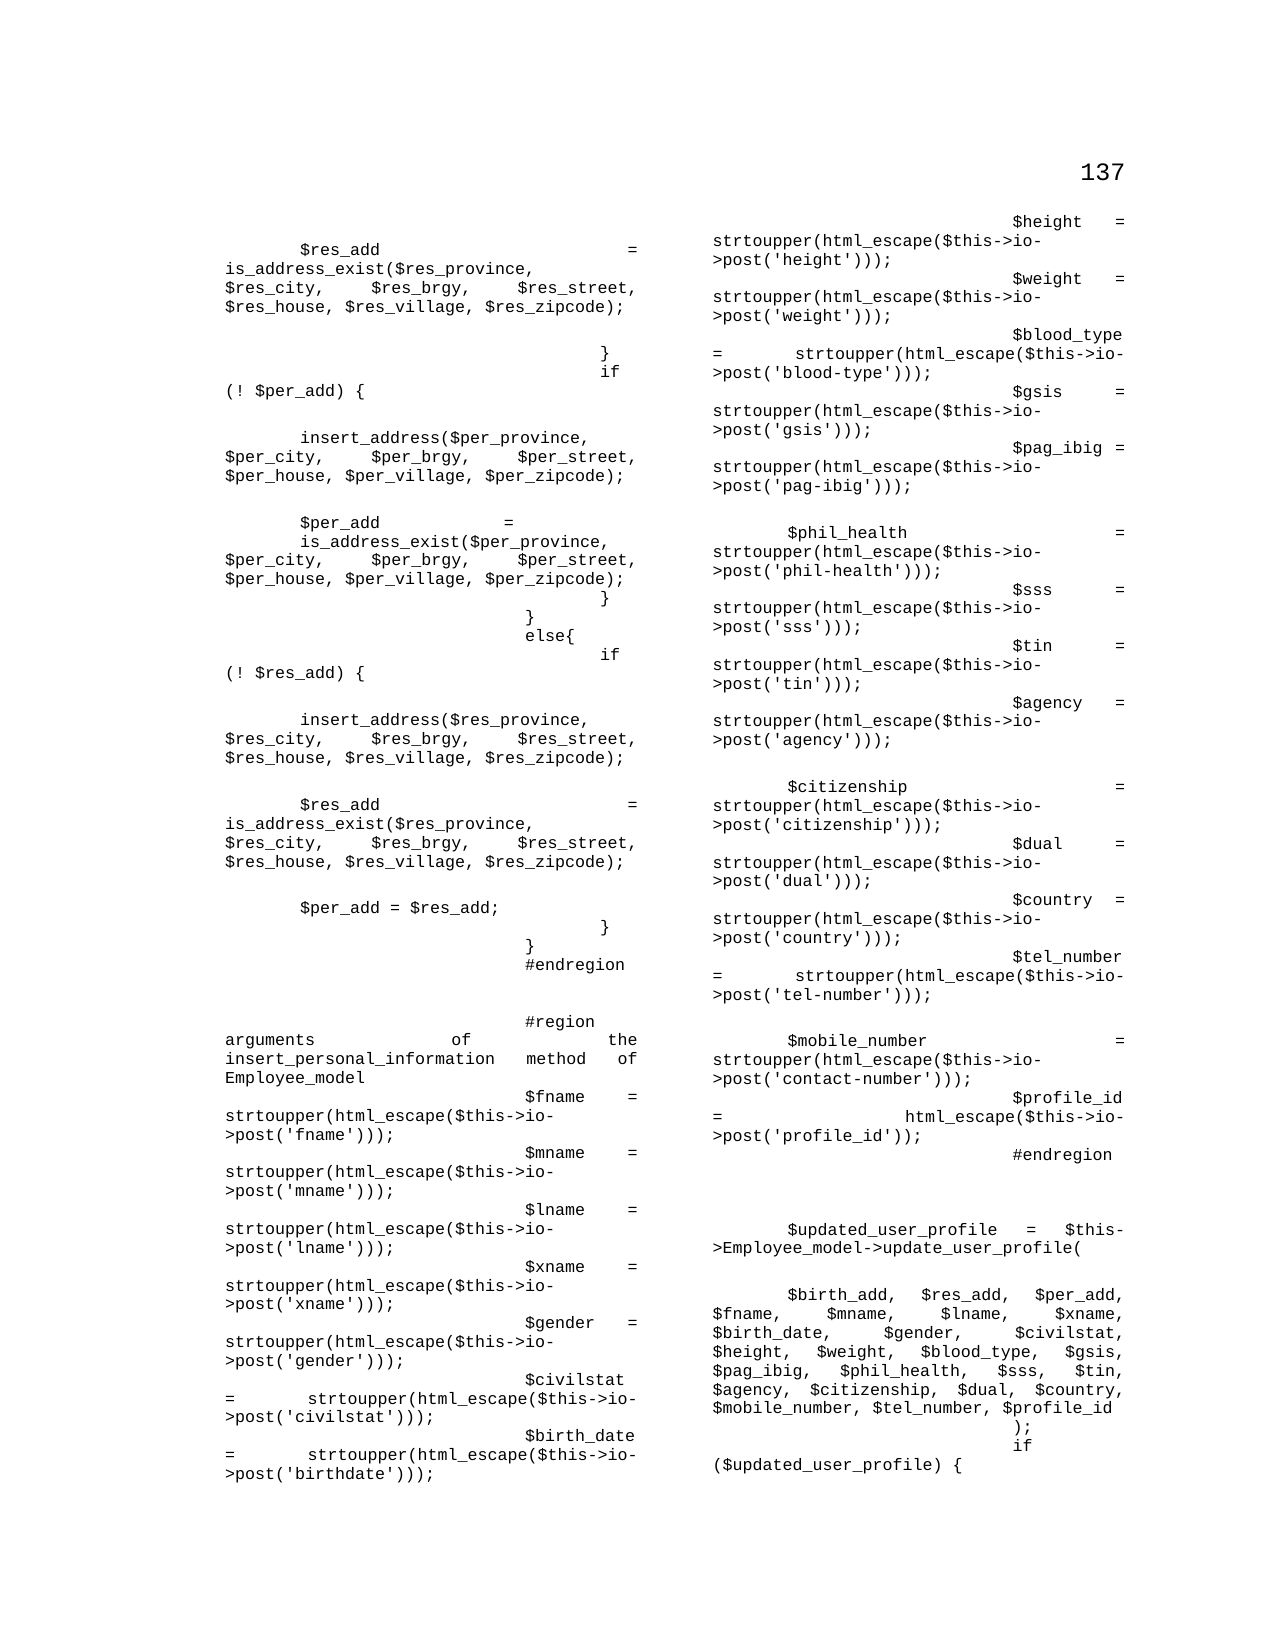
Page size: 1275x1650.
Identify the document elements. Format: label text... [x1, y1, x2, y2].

text $agency = strtoupper(html_escape($this->io->post('agency'))); [712, 694, 1125, 751]
text #region arguments of the insert_personal_information method of Employee_model [225, 1013, 637, 1088]
text } [225, 345, 637, 364]
text $blood_type = strtoupper(html_escape($this->io->post('blood-type'))); [712, 327, 1125, 383]
text } [225, 590, 637, 608]
text $lname = strtoupper(html_escape($this->io->post('lname'))); [225, 1202, 637, 1258]
text $citizenship = strtoupper(html_escape($this->io->post('citizenship'))); [712, 751, 1125, 835]
text $birth_date = strtoupper(html_escape($this->io->post('birthdate'))); [225, 1428, 637, 1484]
text if (! $res_add) { [225, 646, 637, 684]
text } [225, 919, 637, 938]
text $tel_number = strtoupper(html_escape($this->io->post('tel-number'))); [712, 948, 1125, 1005]
text else{ [225, 627, 637, 646]
text $per_add = is_address_exist($per_province, $per_city, $per_brgy, $per_street, $per_house, $per_village, $per_zipcode); [225, 486, 637, 590]
text $dual = strtoupper(html_escape($this->io->post('dual'))); [712, 835, 1125, 892]
text $country = strtoupper(html_escape($this->io->post('country'))); [712, 892, 1125, 948]
text $mobile_number = strtoupper(html_escape($this->io->post('contact-number'))); [712, 1005, 1125, 1089]
text $birth_add, $res_add, $per_add, $fname, $mname, $lname, $xname, $birth_date, $gender, $civilstat, $height, $weight, $blood_type, $gsis, $pag_ibig, $phil_health, $sss, $tin, $agency, $citizenship, $dual, $country, $mobile_number, $tel_number, $profile_id [712, 1259, 1125, 1419]
text $updated_user_profile = $this->Employee_model->update_user_profile( [712, 1193, 1125, 1259]
text #endregion [225, 957, 637, 975]
text $per_add = $res_add; [225, 872, 637, 919]
text $height = strtoupper(html_escape($this->io->post('height'))); [712, 214, 1125, 270]
text $gsis = strtoupper(html_escape($this->io->post('gsis'))); [712, 383, 1125, 440]
text $weight = strtoupper(html_escape($this->io->post('weight'))); [712, 270, 1125, 327]
text insert_address($per_province, $per_city, $per_brgy, $per_street, $per_house, $per_village, $per_zipcode); [225, 402, 637, 486]
text $xname = strtoupper(html_escape($this->io->post('xname'))); [225, 1258, 637, 1315]
text insert_address($res_province, $res_city, $res_brgy, $res_street, $res_house, $res_village, $res_zipcode); [225, 684, 637, 768]
text $profile_id = html_escape($this->io->post('profile_id')); [712, 1089, 1125, 1146]
text if ($updated_user_profile) { [712, 1438, 1125, 1475]
text } [225, 608, 637, 627]
text $gender = strtoupper(html_escape($this->io->post('gender'))); [225, 1315, 637, 1371]
text $sss = strtoupper(html_escape($this->io->post('sss'))); [712, 581, 1125, 638]
text if (! $per_add) { [225, 364, 637, 402]
text $res_add = is_address_exist($res_province, $res_city, $res_brgy, $res_street, $res_house, $res_village, $res_zipcode); [225, 214, 637, 317]
text $pag_ibig = strtoupper(html_escape($this->io->post('pag-ibig'))); [712, 440, 1125, 496]
text #endregion [712, 1146, 1125, 1165]
text $civilstat = strtoupper(html_escape($this->io->post('civilstat'))); [225, 1371, 637, 1428]
text $fname = strtoupper(html_escape($this->io->post('fname'))); [225, 1088, 637, 1145]
text } [225, 938, 637, 957]
text $tin = strtoupper(html_escape($this->io->post('tin'))); [712, 638, 1125, 694]
text ); [712, 1419, 1125, 1438]
text $res_add = is_address_exist($res_province, $res_city, $res_brgy, $res_street, $res_house, $res_village, $res_zipcode); [225, 768, 637, 872]
text $phil_health = strtoupper(html_escape($this->io->post('phil-health'))); [712, 496, 1125, 581]
text $mname = strtoupper(html_escape($this->io->post('mname'))); [225, 1145, 637, 1202]
